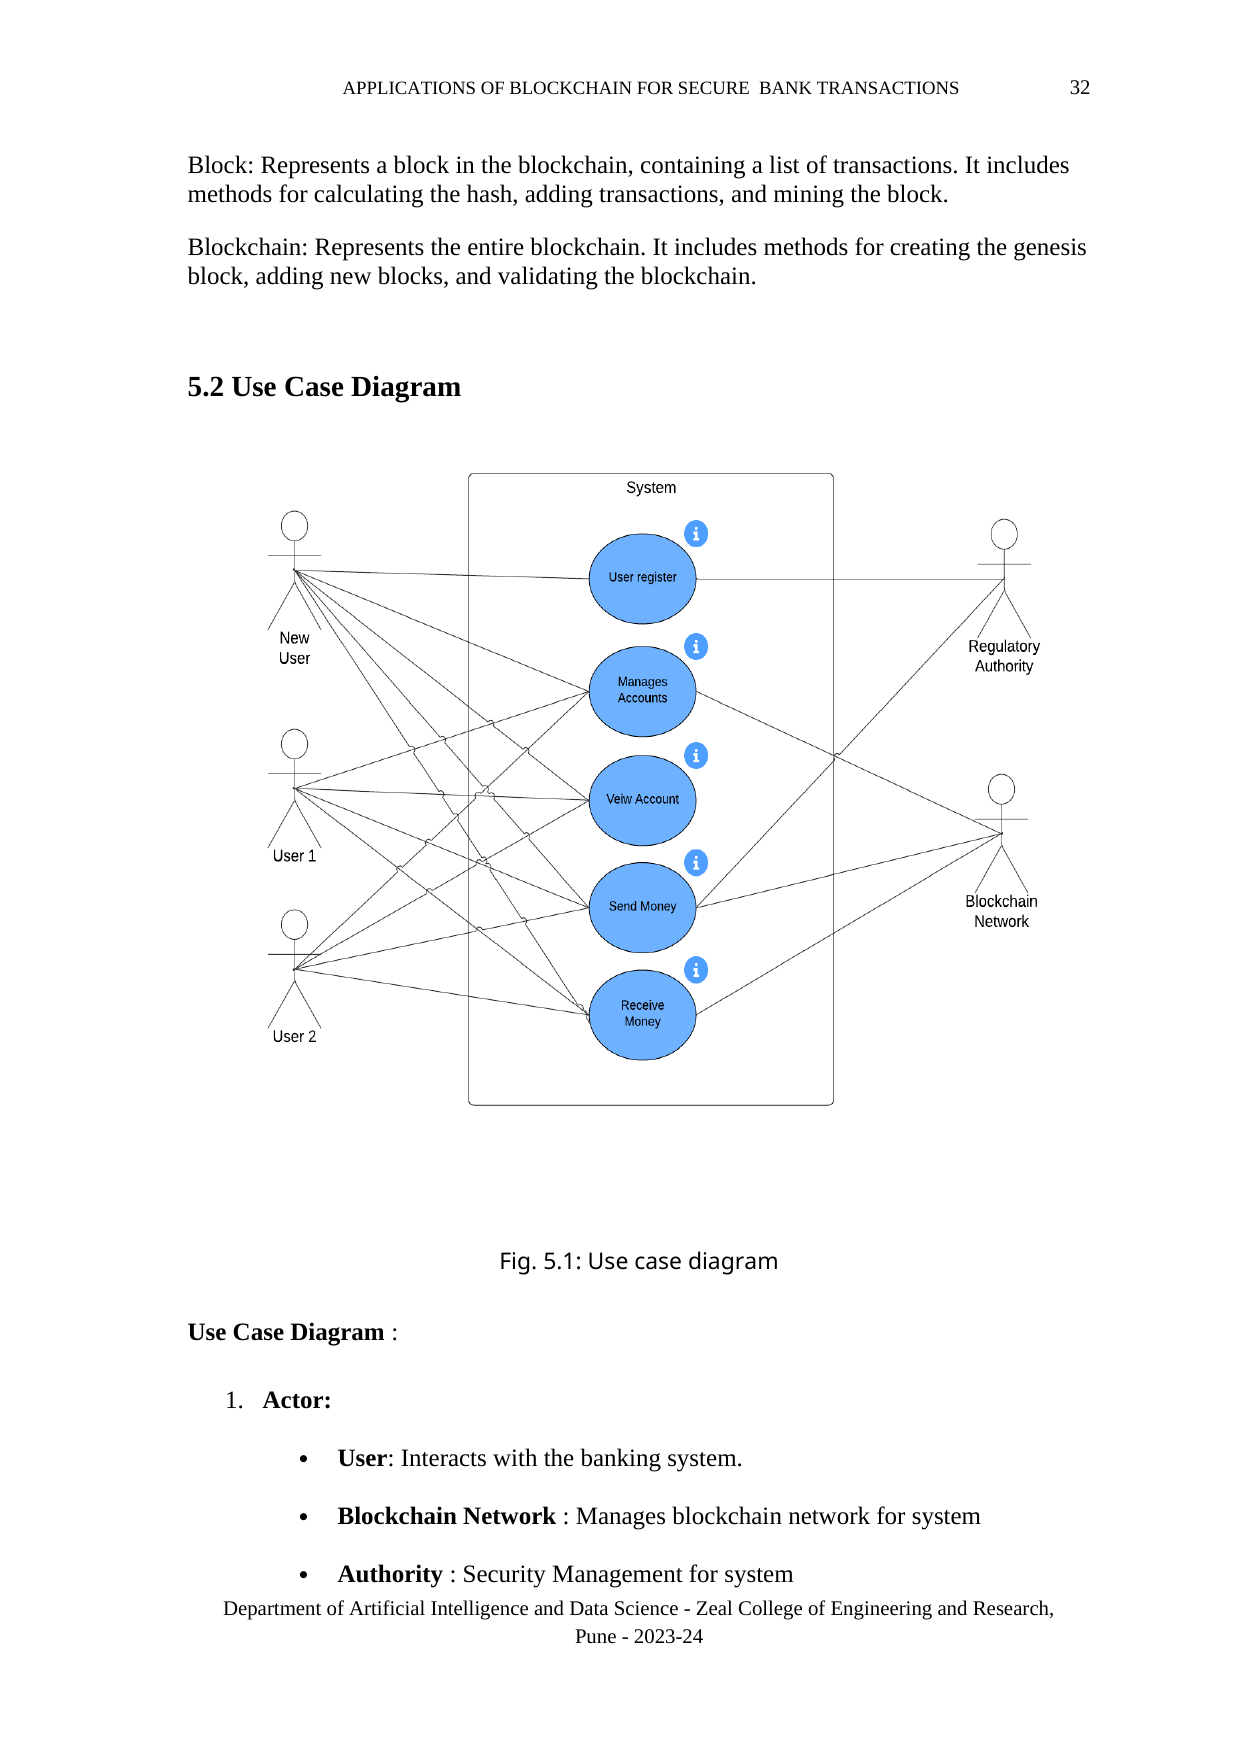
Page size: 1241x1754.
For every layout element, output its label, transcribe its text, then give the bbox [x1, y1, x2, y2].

picture [187, 444, 1110, 1135]
list Blockchain Network : Manages blockchain network for system [300, 1501, 1090, 1530]
list Actor: [225, 1385, 1090, 1414]
list User: Interacts with the banking system. [300, 1443, 1090, 1472]
text 5.2 Use Case Diagram [187, 369, 1090, 402]
list Authority : Security Management for system [300, 1559, 1090, 1588]
text Blockchain: Represents the entire blockchain. It includes methods for creating the genesis block, adding new blocks, and validating the blockchain. [187, 232, 1090, 290]
text Block: Represents a block in the blockchain, containing a list of transactions. It includes methods for calculating the hash, adding transactions, and mining the block. [187, 150, 1090, 207]
text Use Case Diagram : [187, 1317, 1090, 1346]
text Fig. 5.1: Use case diagram [187, 1245, 1090, 1276]
